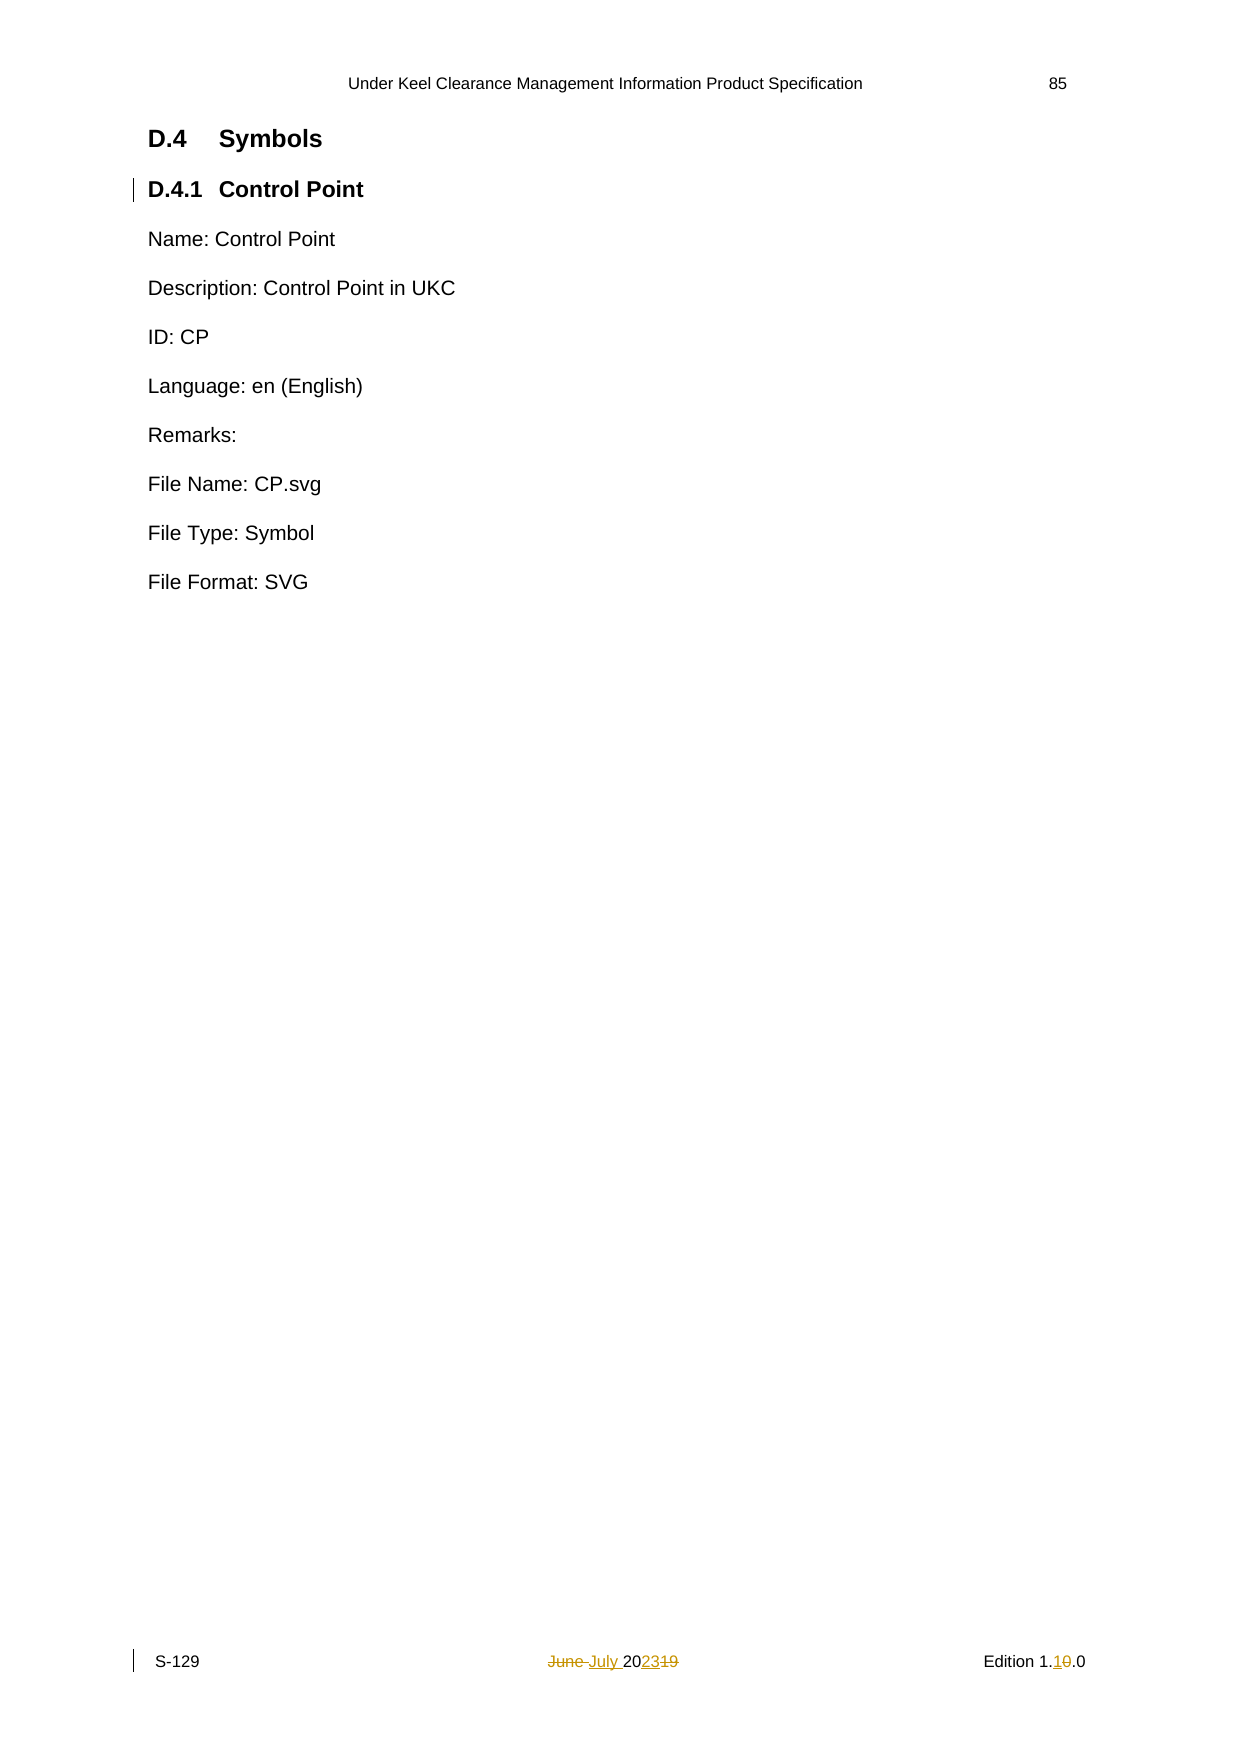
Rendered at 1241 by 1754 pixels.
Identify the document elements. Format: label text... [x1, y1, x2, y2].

text File Type: Symbol [148, 521, 1092, 545]
text Description: Control Point in UKC [148, 276, 1092, 300]
text ID: CP [148, 325, 1092, 349]
text File Format: SVG [148, 570, 1092, 594]
text Language: en (English) [148, 374, 1092, 398]
text File Name: CP.svg [148, 472, 1092, 496]
text Remarks: [148, 423, 1092, 447]
text Symbols [148, 124, 1092, 153]
subtitle Control Point [148, 178, 1092, 202]
text Name: Control Point [148, 227, 1092, 251]
